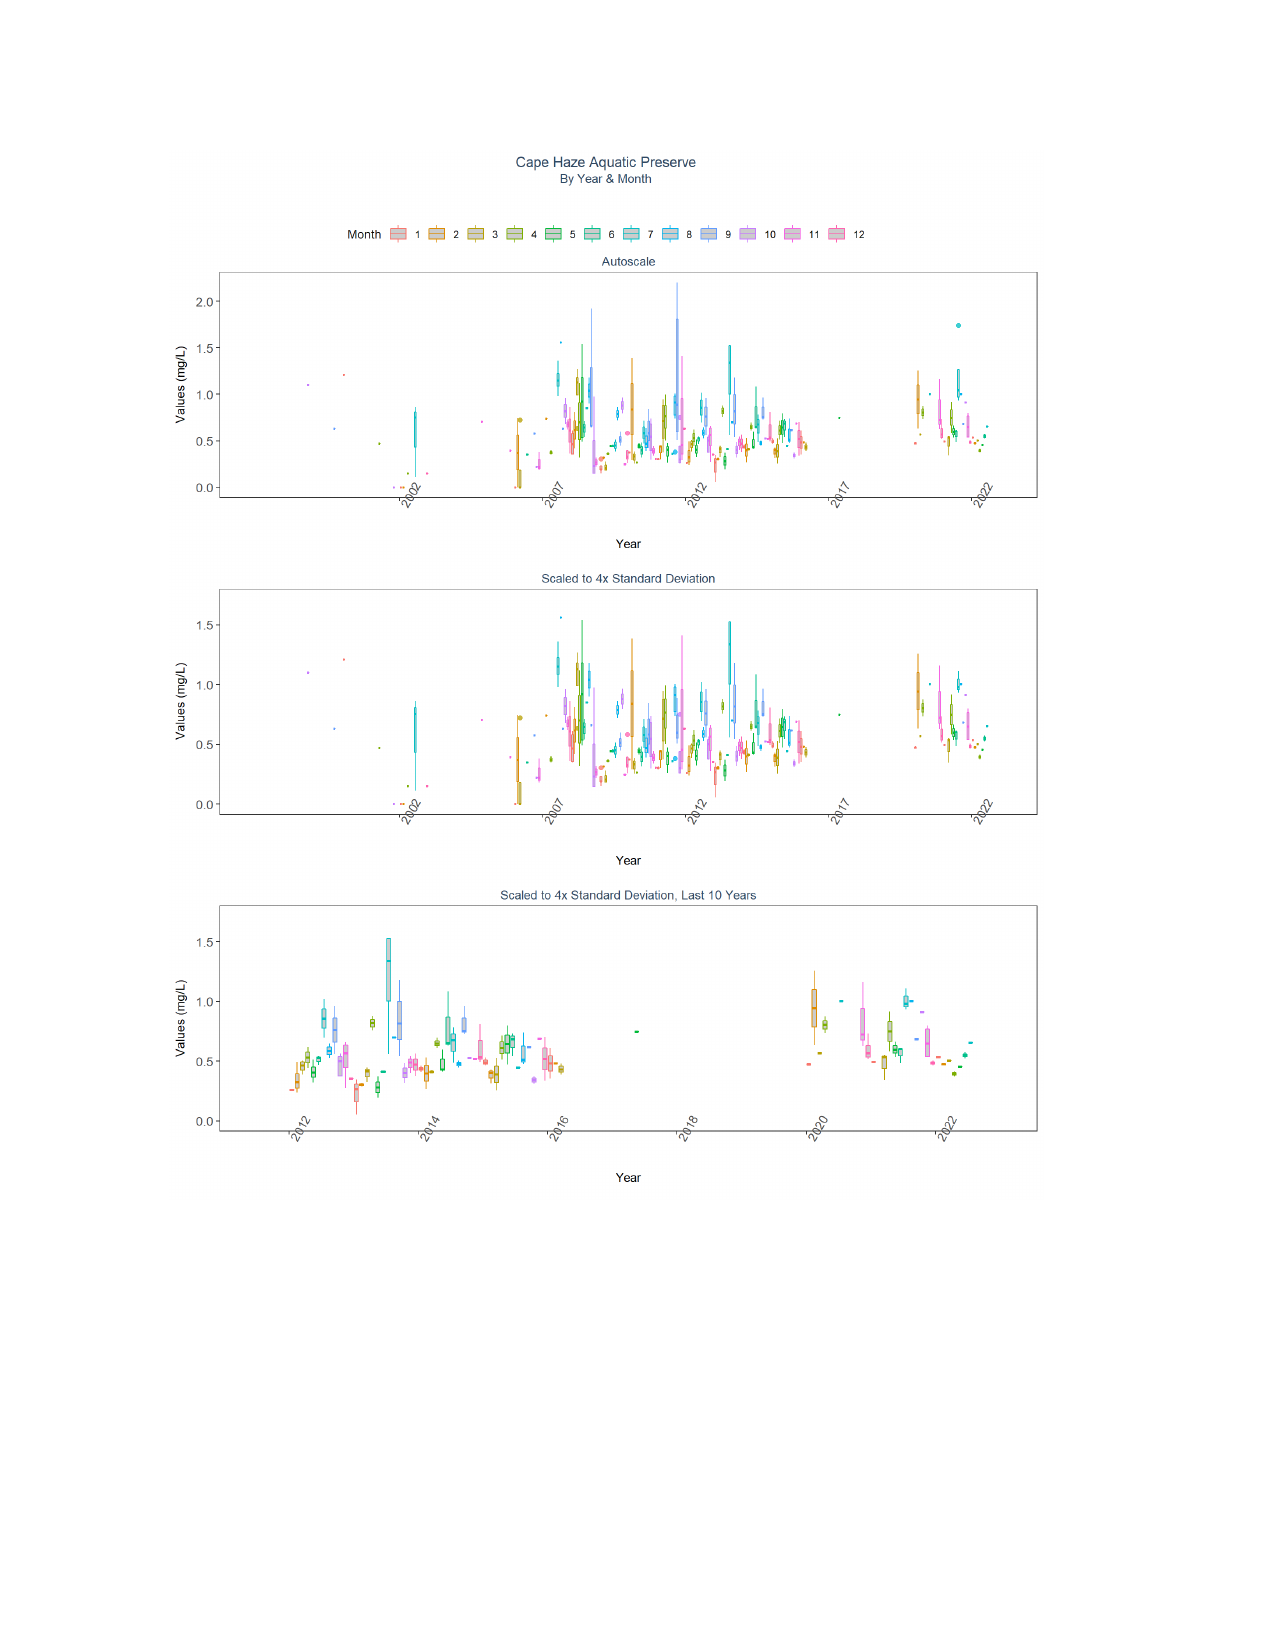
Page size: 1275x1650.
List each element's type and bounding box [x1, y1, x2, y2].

picture [168, 150, 1044, 1200]
